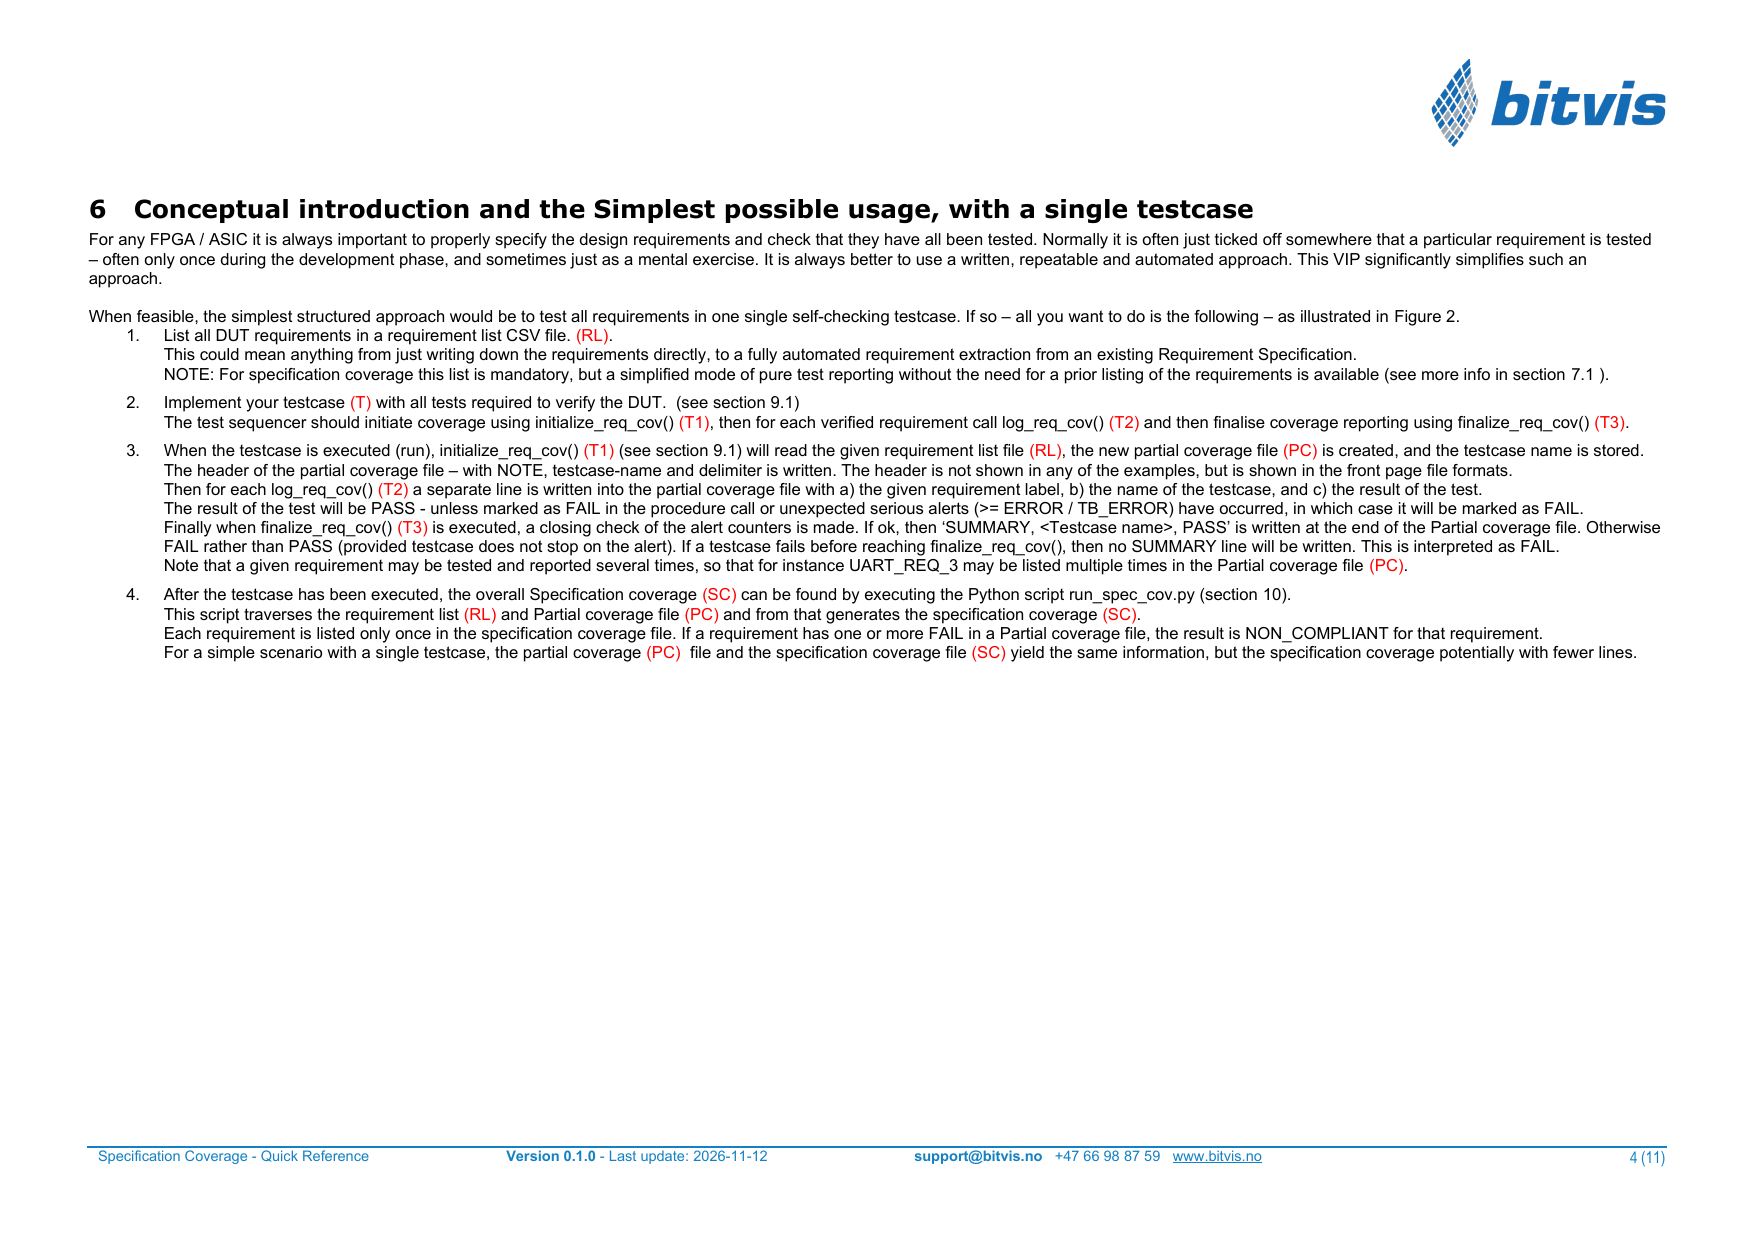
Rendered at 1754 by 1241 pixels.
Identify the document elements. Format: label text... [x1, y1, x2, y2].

list After the testcase has been executed, the overall Specification coverage (SC) can be found by executing the Python script run_spec_cov.py (section 10). [126, 585, 1665, 604]
text When feasible, the simplest structured approach would be to test all requirements in one single self-checking testcase. If so – all you want to do is the following – as illustrated in Figure 1. [88, 307, 1665, 326]
list Implement your testcase (T) with all tests required to verify the DUT. (see section 9.1) The test sequencer should initiate coverage using initialize_req_cov() (T1), then for each verified requirement call log_req_cov() (T2) and then finalise coverage reporting using finalize_req_cov() (T3). [126, 393, 1665, 432]
list This script traverses the requirement list (RL) and Partial coverage file (PC) and from that generates the specification coverage (SC). Each requirement is listed only once in the specification coverage file. If a requirement has one or more FAIL in a Partial coverage file, the result is NON_COMPLIANT for that requirement. For a simple scenario with a single testcase, the partial coverage (PC) file and the specification coverage file (SC) yield the same information, but the specification coverage potentially with fewer lines. [163, 604, 1665, 662]
picture [1431, 59, 1666, 147]
list List all DUT requirements in a requirement list CSV file. (RL). This could mean anything from just writing down the requirements directly, to a fully automated requirement extraction from an existing Requirement Specification. NOTE: For specification coverage this list is mandatory, but a simplified mode of pure test reporting without the need for a prior listing of the requirements is available (see more info in section 7.1 ). [126, 326, 1665, 383]
list When the testcase is executed (run), initialize_req_cov() (T1) (see section 9.1) will read the given requirement list file (RL), the new partial coverage file (PC) is created, and the testcase name is stored. The header of the partial coverage file – with NOTE, testcase-name and delimiter is written. The header is not shown in any of the examples, but is shown in the front page file formats. Then for each log_req_cov() (T2) a separate line is written into the partial coverage file with a) the given requirement label, b) the name of the testcase, and c) the result of the test. The result of the test will be PASS - unless marked as FAIL in the procedure call or unexpected serious alerts (>= ERROR / TB_ERROR) have occurred, in which case it will be marked as FAIL. Finally when finalize_req_cov() (T3) is executed, a closing check of the alert counters is made. If ok, then ‘SUMMARY, <Testcase name>, PASS’ is written at the end of the Partial coverage file. Otherwise FAIL rather than PASS (provided testcase does not stop on the alert). If a testcase fails before reaching finalize_req_cov(), then no SUMMARY line will be written. This is interpreted as FAIL. Note that a given requirement may be tested and reported several times, so that for instance UART_REQ_3 may be listed multiple times in the Partial coverage file (PC). [126, 441, 1665, 575]
subtitle Conceptual introduction and the Simplest possible usage, with a single testcase [88, 193, 1665, 224]
text For any FPGA / ASIC it is always important to properly specify the design requirements and check that they have all been tested. Normally it is often just ticked off somewhere that a particular requirement is tested – often only once during the development phase, and sometimes just as a mental exercise. It is always better to use a written, repeatable and automated approach. This VIP significantly simplifies such an approach. [88, 230, 1665, 288]
